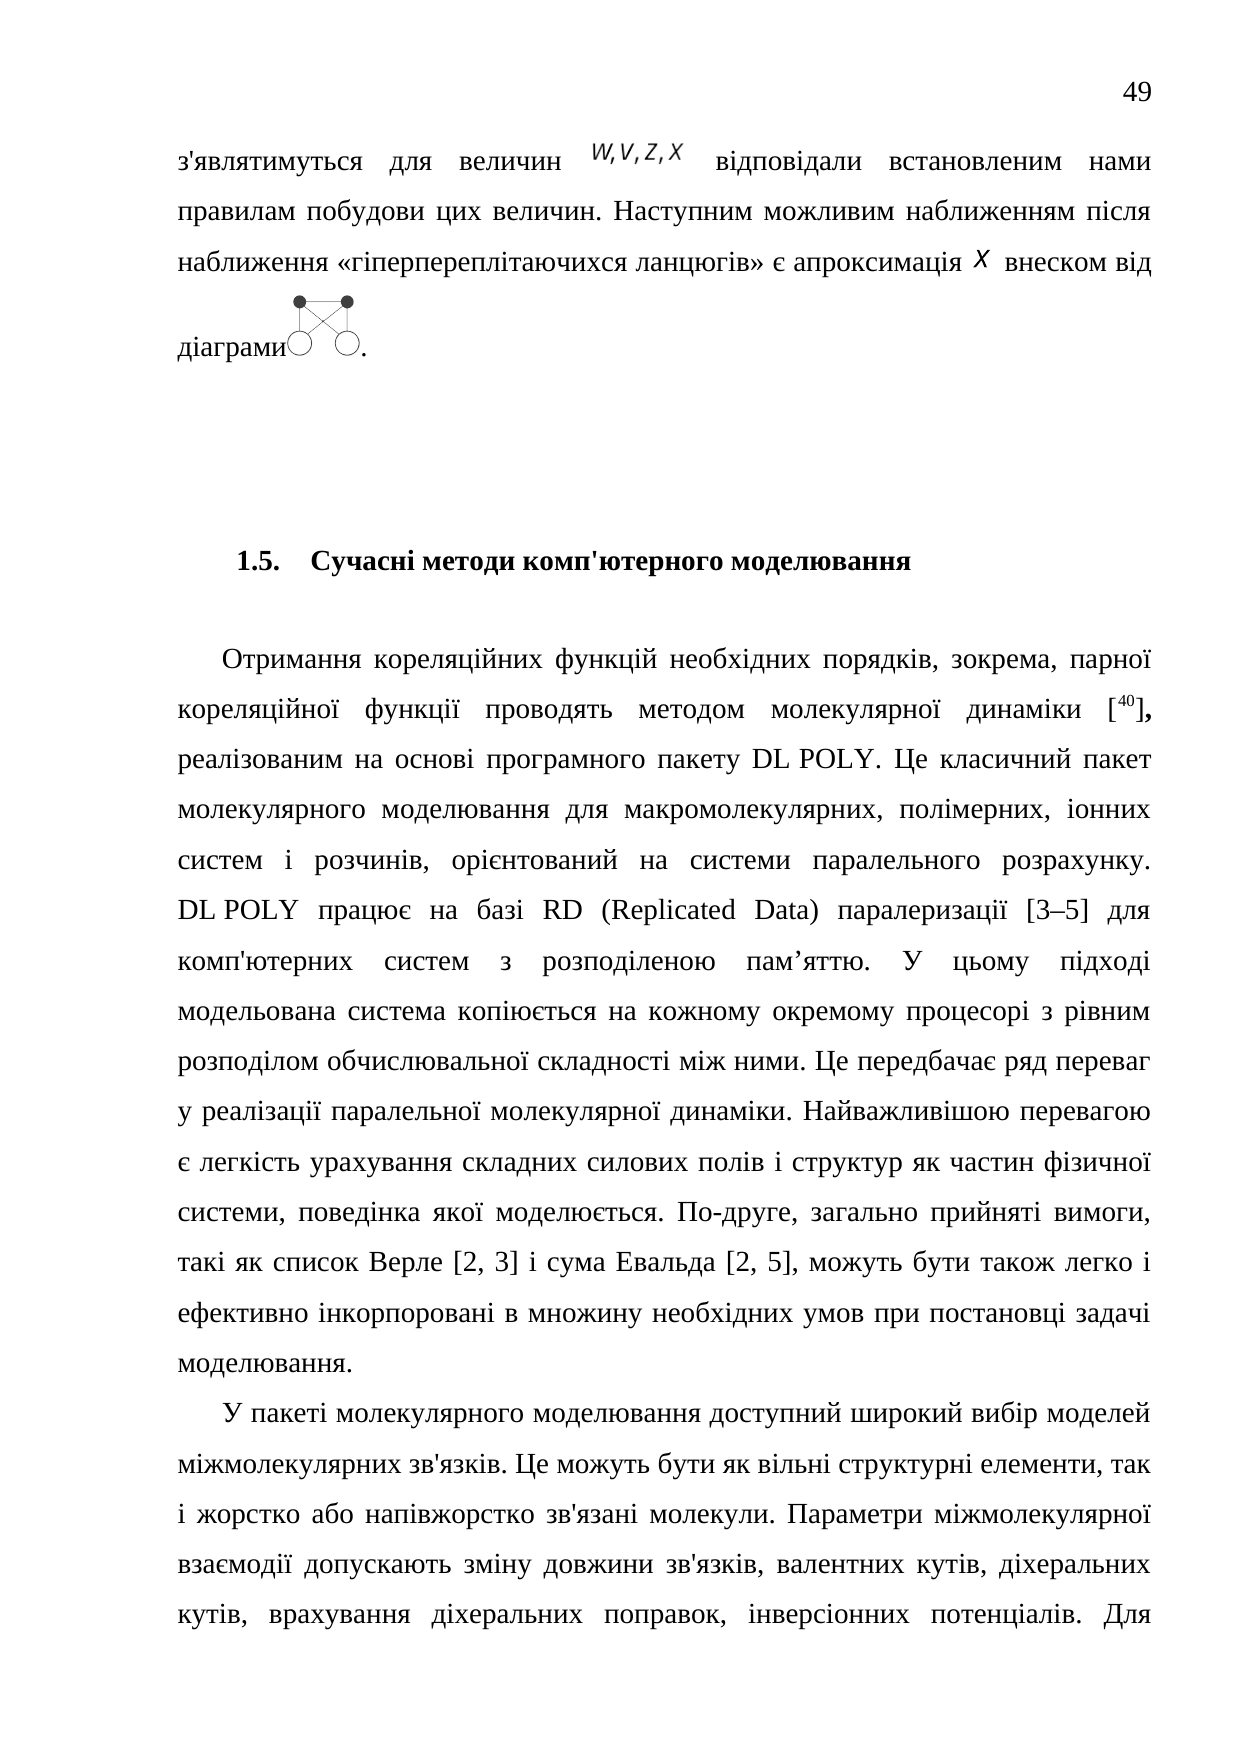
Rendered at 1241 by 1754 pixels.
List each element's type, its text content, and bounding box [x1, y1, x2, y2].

subtitle Сучасні методи комп'ютерного моделювання [236, 543, 1152, 576]
text Отримання кореляційних функцій необхідних порядків, зокрема, парної кореляційної функції проводять методом молекулярної динаміки [], реалізованим на основі програмного пакету DL POLY. Це класичний пакет молекулярного моделювання для макромолекулярних, полімерних, іонних систем і розчинів, орієнтований на системи паралельного розрахунку. DL POLY працює на базі RD (Replicated Data) паралеризації [3–5] для комп'ютерних систем з розподіленою пам’яттю. У цьому підході модельована система копіюється на кожному окремому процесорі з рівним розподілом обчислювальної складності між ними. Це передбачає ряд переваг у реалізації паралельної молекулярної динаміки. Найважливішою перевагою є легкість урахування складних силових полів і структур як частин фізичної системи, поведінка якої моделюється. По-друге, загально прийняті вимоги, такі як список Верле [2, 3] і сума Евальда [2, 5], можуть бути також легко і ефективно інкорпоровані в множину необхідних умов при постановці задачі моделювання. [177, 641, 1152, 1379]
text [177, 1395, 1152, 1630]
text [177, 141, 1152, 363]
